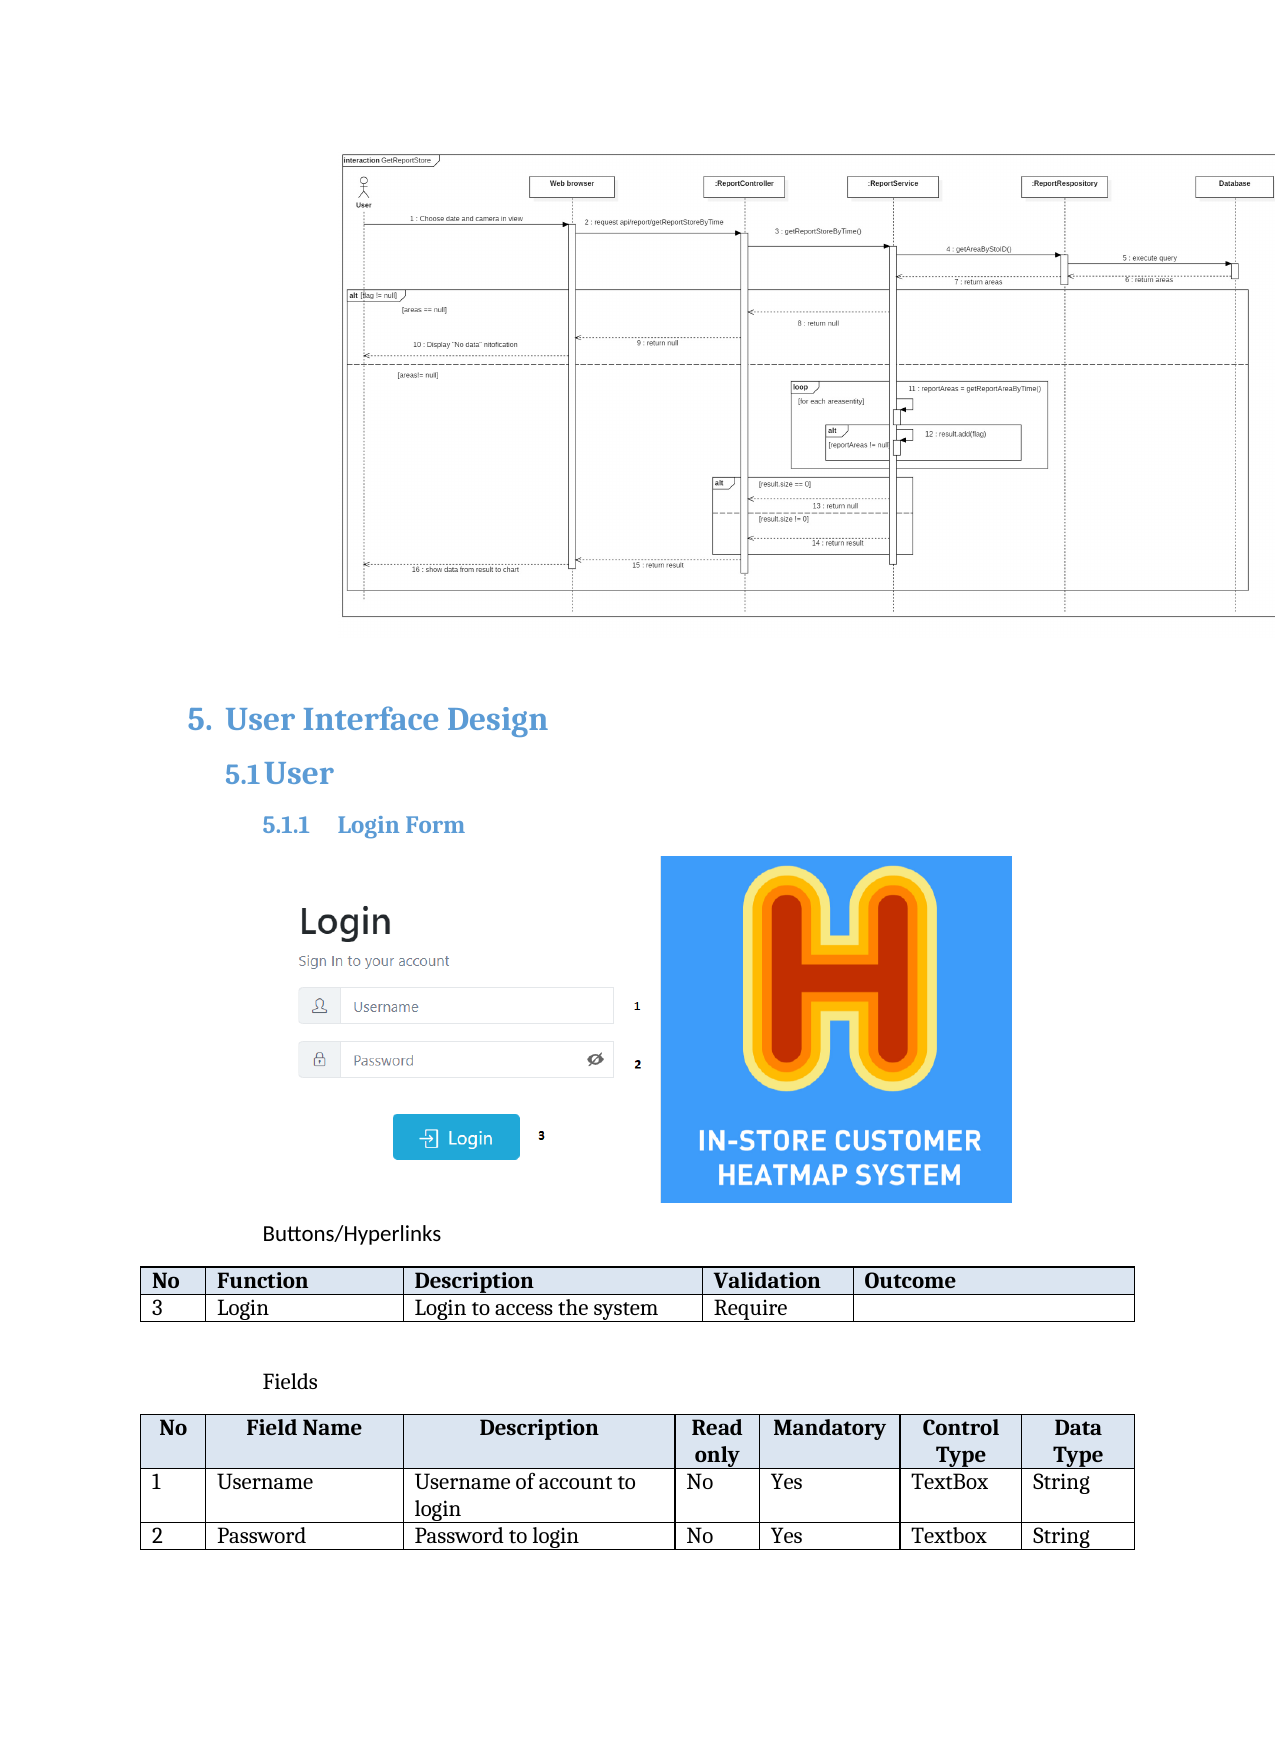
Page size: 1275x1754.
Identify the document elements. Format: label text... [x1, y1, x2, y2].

table_header Description [404, 1268, 702, 1294]
subtitle User Interface Design [187, 700, 1125, 739]
table_header Data Type [1022, 1415, 1134, 1468]
table_cell Textbox [901, 1523, 1021, 1549]
table_header Read only [676, 1415, 759, 1468]
table_cell Yes [760, 1523, 899, 1549]
text Login Form [262, 811, 1125, 839]
list User [225, 754, 1125, 792]
table_cell No [676, 1523, 759, 1549]
table_header Field Name [206, 1415, 403, 1468]
table_cell 3 [141, 1295, 205, 1321]
table_header No [141, 1415, 205, 1468]
table_cell [854, 1295, 1134, 1321]
text Fields [150, 1369, 1125, 1395]
table_cell 2 [141, 1523, 205, 1549]
table_cell String [1022, 1523, 1134, 1549]
table_cell Password to login [404, 1523, 674, 1549]
table_header Function [206, 1268, 403, 1294]
table_header Description [404, 1415, 674, 1468]
picture [337, 150, 1275, 638]
table_cell No [676, 1469, 759, 1522]
table_cell Username [206, 1469, 403, 1522]
table_cell Login [206, 1295, 403, 1321]
table_cell Login to access the system [404, 1295, 702, 1321]
table_cell 1 [141, 1469, 205, 1522]
table_header No [141, 1268, 205, 1294]
table_cell TextBox [901, 1469, 1021, 1522]
table_header Validation [703, 1268, 853, 1294]
table_cell String [1022, 1469, 1134, 1522]
table_header Outcome [854, 1268, 1134, 1294]
table_cell Yes [760, 1469, 899, 1522]
text Buttons/Hyperlinks [150, 1219, 1125, 1247]
table_cell Username of account to login [404, 1469, 674, 1522]
table_cell Require [703, 1295, 853, 1321]
picture [263, 856, 1012, 1203]
table_header Mandatory [760, 1415, 899, 1468]
table_cell Password [206, 1523, 403, 1549]
table_header Control Type [901, 1415, 1021, 1468]
